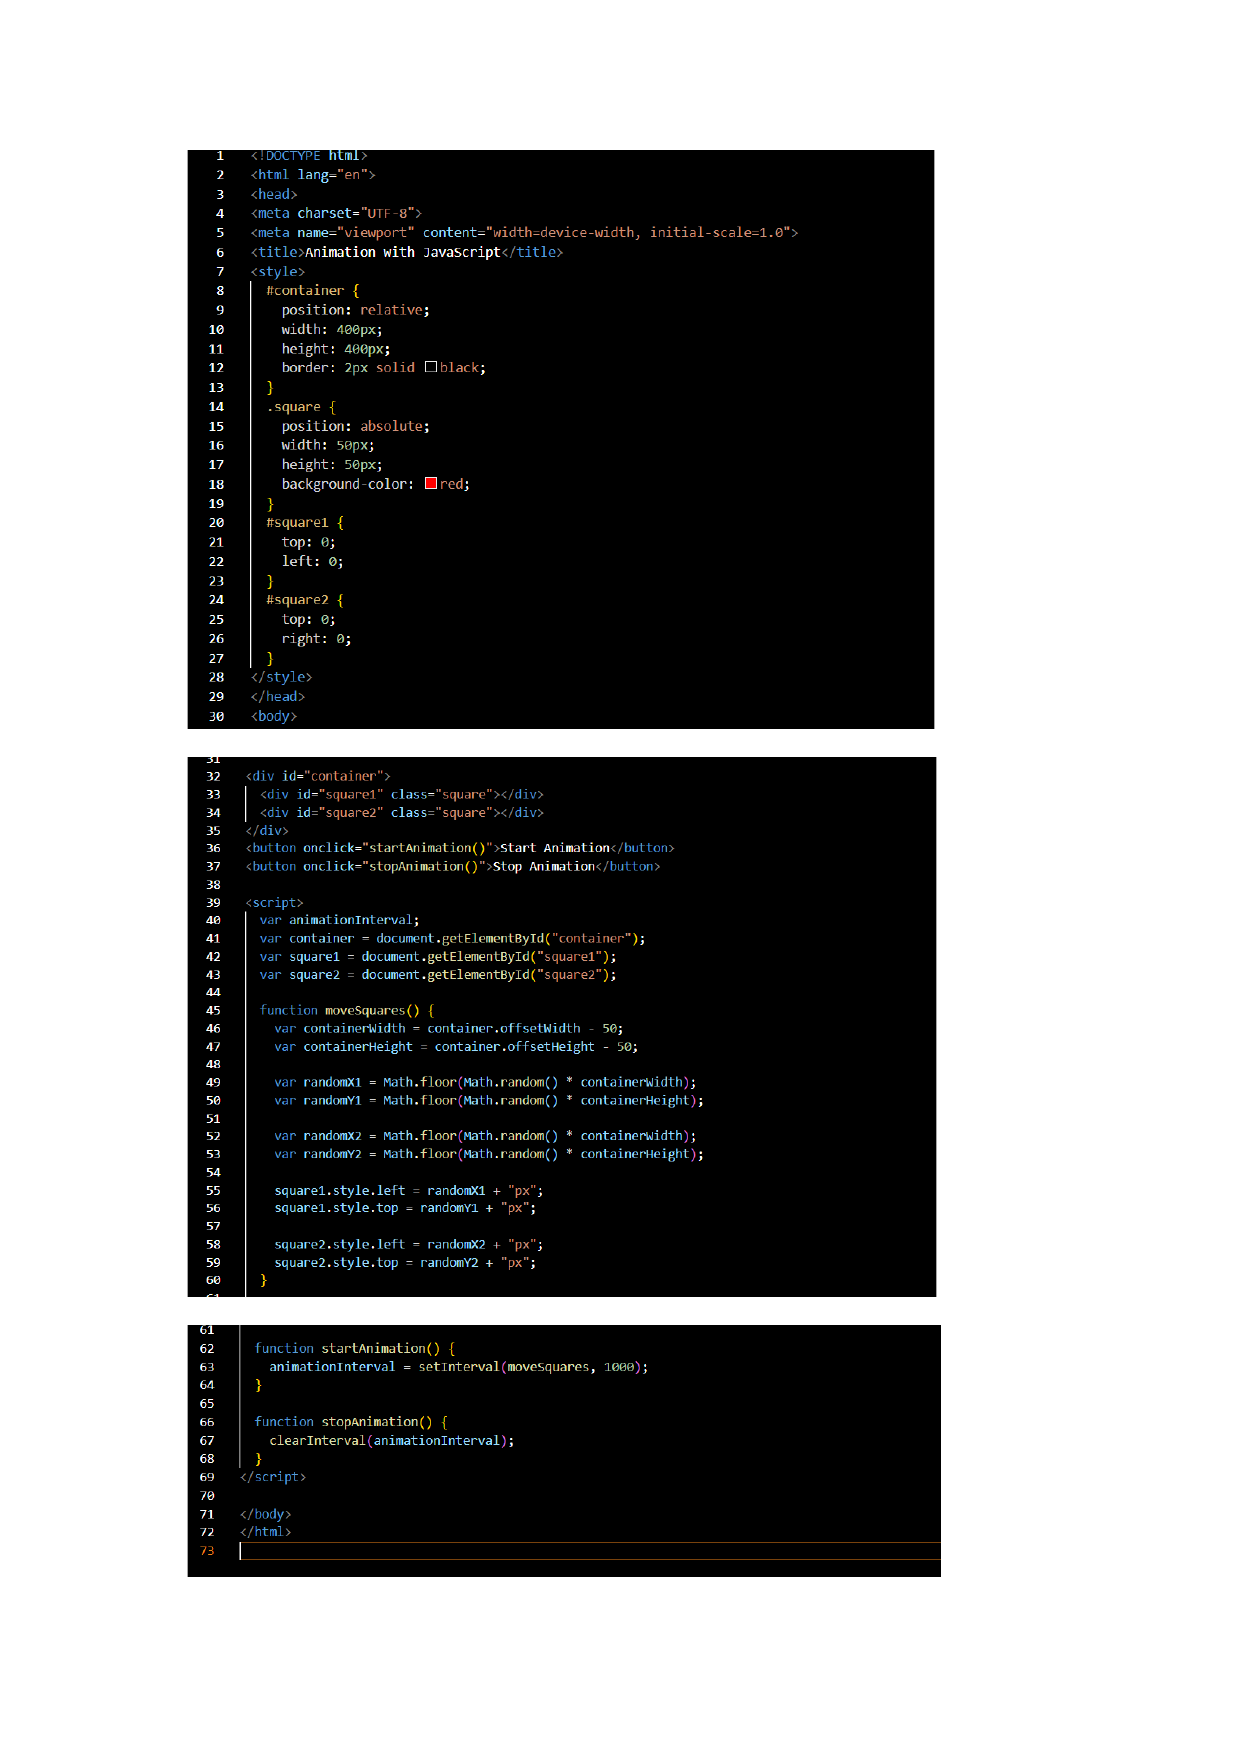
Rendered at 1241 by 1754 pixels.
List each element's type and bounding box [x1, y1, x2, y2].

picture [187, 150, 935, 729]
picture [187, 757, 937, 1297]
picture [187, 1325, 941, 1577]
